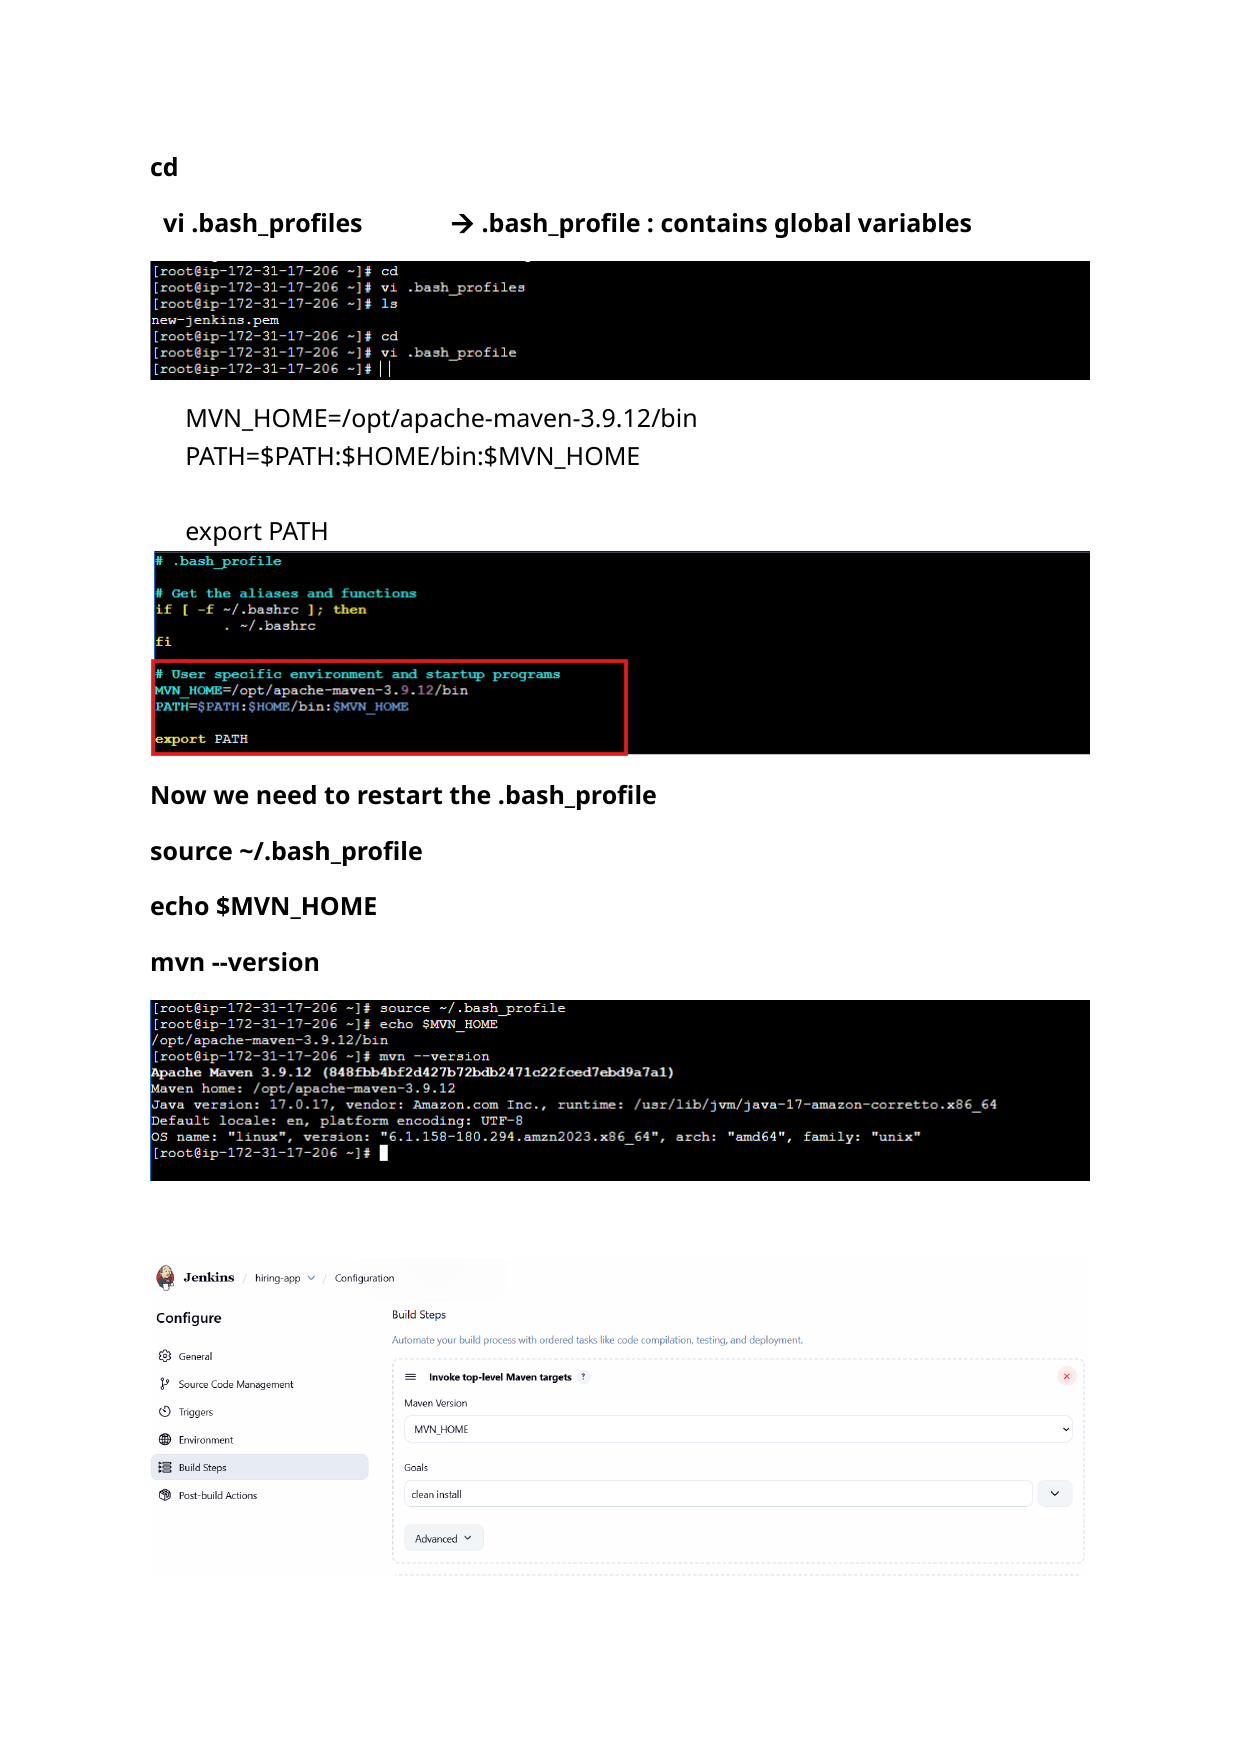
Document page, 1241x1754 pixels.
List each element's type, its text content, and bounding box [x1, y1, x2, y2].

text mvn --version [150, 1151, 1090, 1186]
text vi .bash_profiles .bash_profile : contains global variables [150, 412, 1090, 447]
text Now we need to pass this path to global variable in order to use mvn –version at any location in cli [150, 206, 1090, 279]
text export PATH [185, 721, 1077, 755]
text source ~/.bash_profile [150, 1040, 1090, 1074]
text PATH=$PATH:$HOME/bin:$MVN_HOME [185, 645, 1077, 679]
text cd [150, 357, 1090, 391]
picture [150, 1207, 1090, 1388]
text For that change directory to home directory [150, 301, 1090, 335]
text Now we need to restart the .bash_profile [150, 984, 1090, 1018]
text MVN_HOME=/opt/apache-maven-3.9.12/bin [185, 608, 1077, 642]
picture [150, 468, 1090, 586]
text echo $MVN_HOME [150, 1096, 1090, 1130]
picture [150, 758, 1090, 963]
